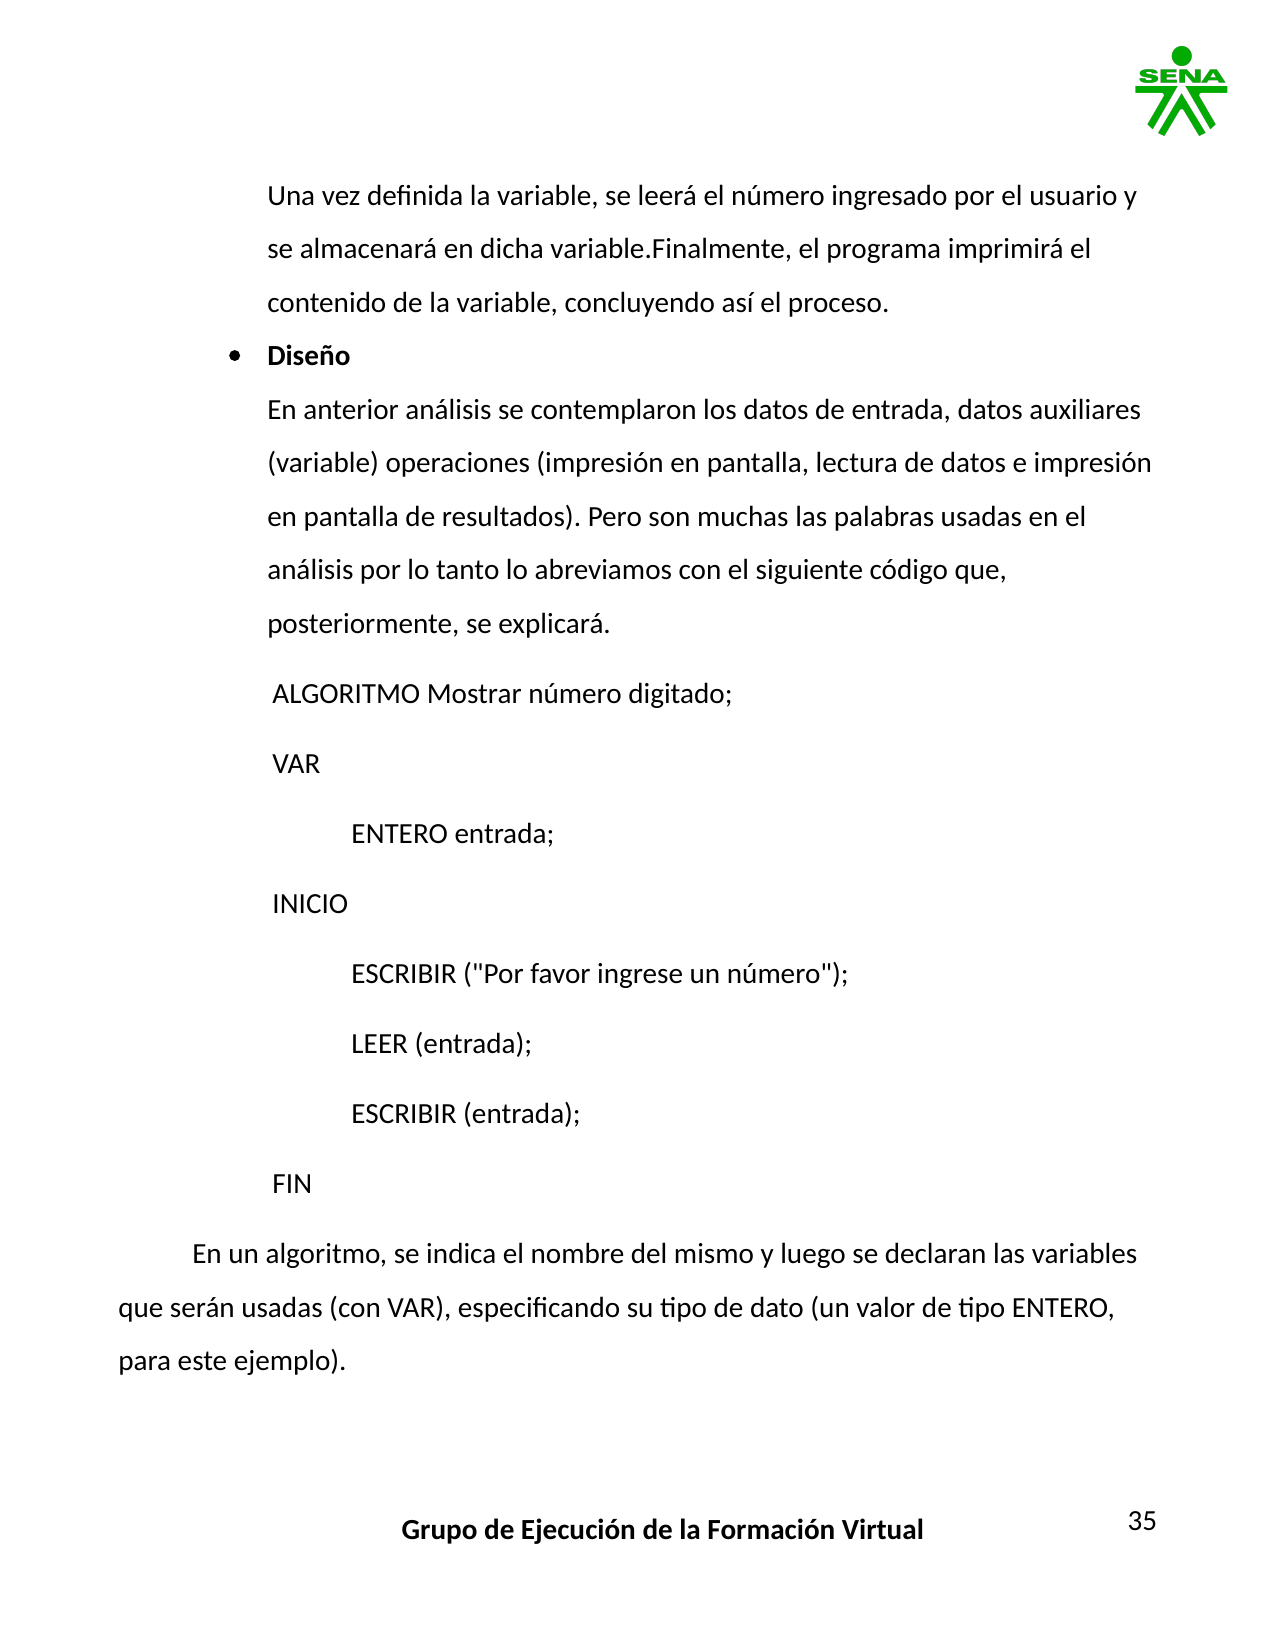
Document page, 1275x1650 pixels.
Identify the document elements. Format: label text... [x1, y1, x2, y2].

text ENTERO entrada; [192, 815, 1157, 851]
list En anterior análisis se contemplaron los datos de entrada, datos auxiliares (variable) operaciones (impresión en pantalla, lectura de datos e impresión en pantalla de resultados). Pero son muchas las palabras usadas en el análisis por lo tanto lo abreviamos con el siguiente código que, posteriormente, se explicará. [267, 391, 1157, 640]
picture [1135, 46, 1228, 136]
text ESCRIBIR ("Por favor ingrese un número"); [192, 955, 1157, 991]
text ALGORITMO Mostrar número digitado; [192, 675, 1157, 710]
text FIN [192, 1166, 1157, 1201]
list Diseño [229, 337, 1157, 373]
text LEER (entrada); [192, 1025, 1157, 1061]
list Una vez definida la variable, se leerá el número ingresado por el usuario y se almacenará en dicha variable.Finalmente, el programa imprimirá el contenido de la variable, concluyendo así el proceso. [267, 177, 1157, 320]
text VAR [192, 745, 1157, 781]
text En un algoritmo, se indica el nombre del mismo y luego se declaran las variables que serán usadas (con VAR), especificando su tipo de dato (un valor de tipo ENTERO, para este ejemplo). [118, 1236, 1157, 1378]
text ESCRIBIR (entrada); [192, 1095, 1157, 1131]
text INICIO [192, 885, 1157, 921]
